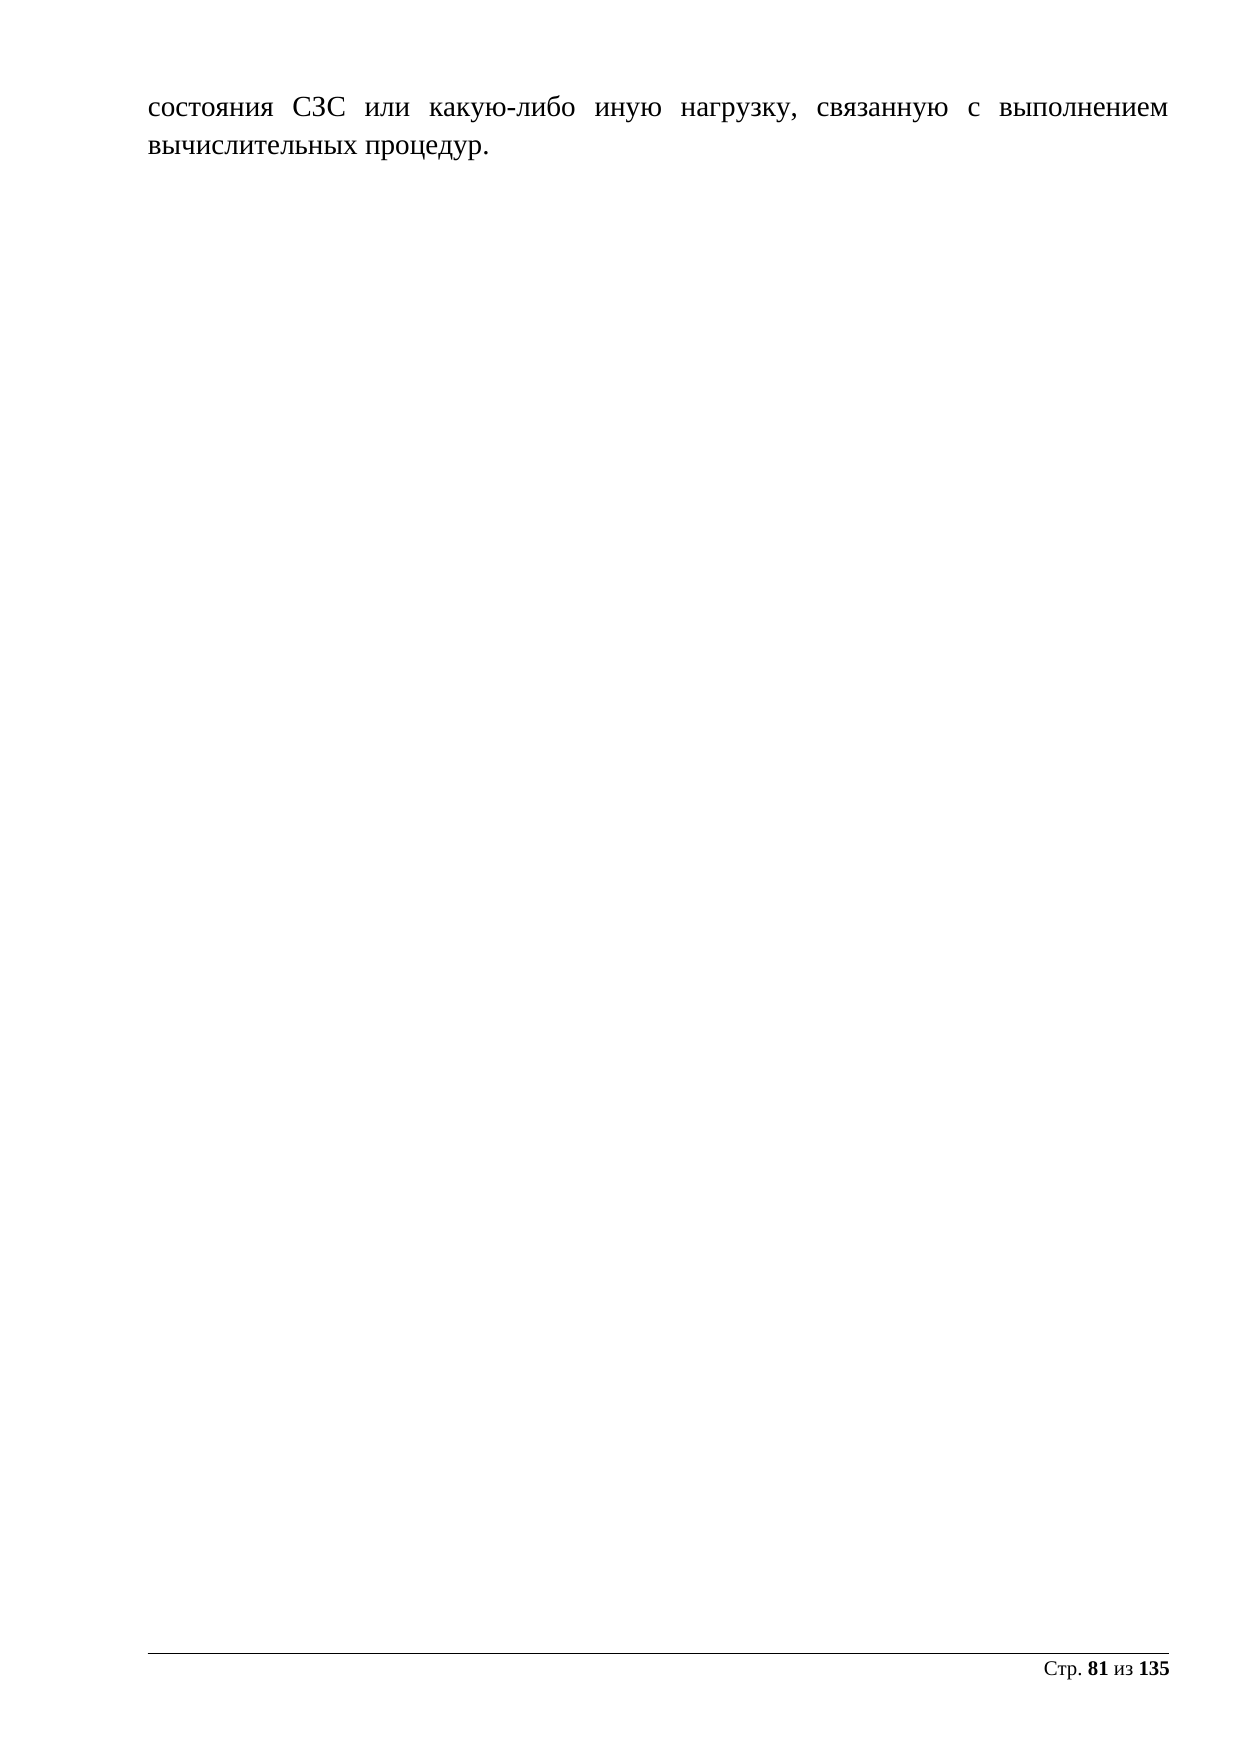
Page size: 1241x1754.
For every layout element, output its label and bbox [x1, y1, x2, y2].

text [148, 89, 1169, 161]
